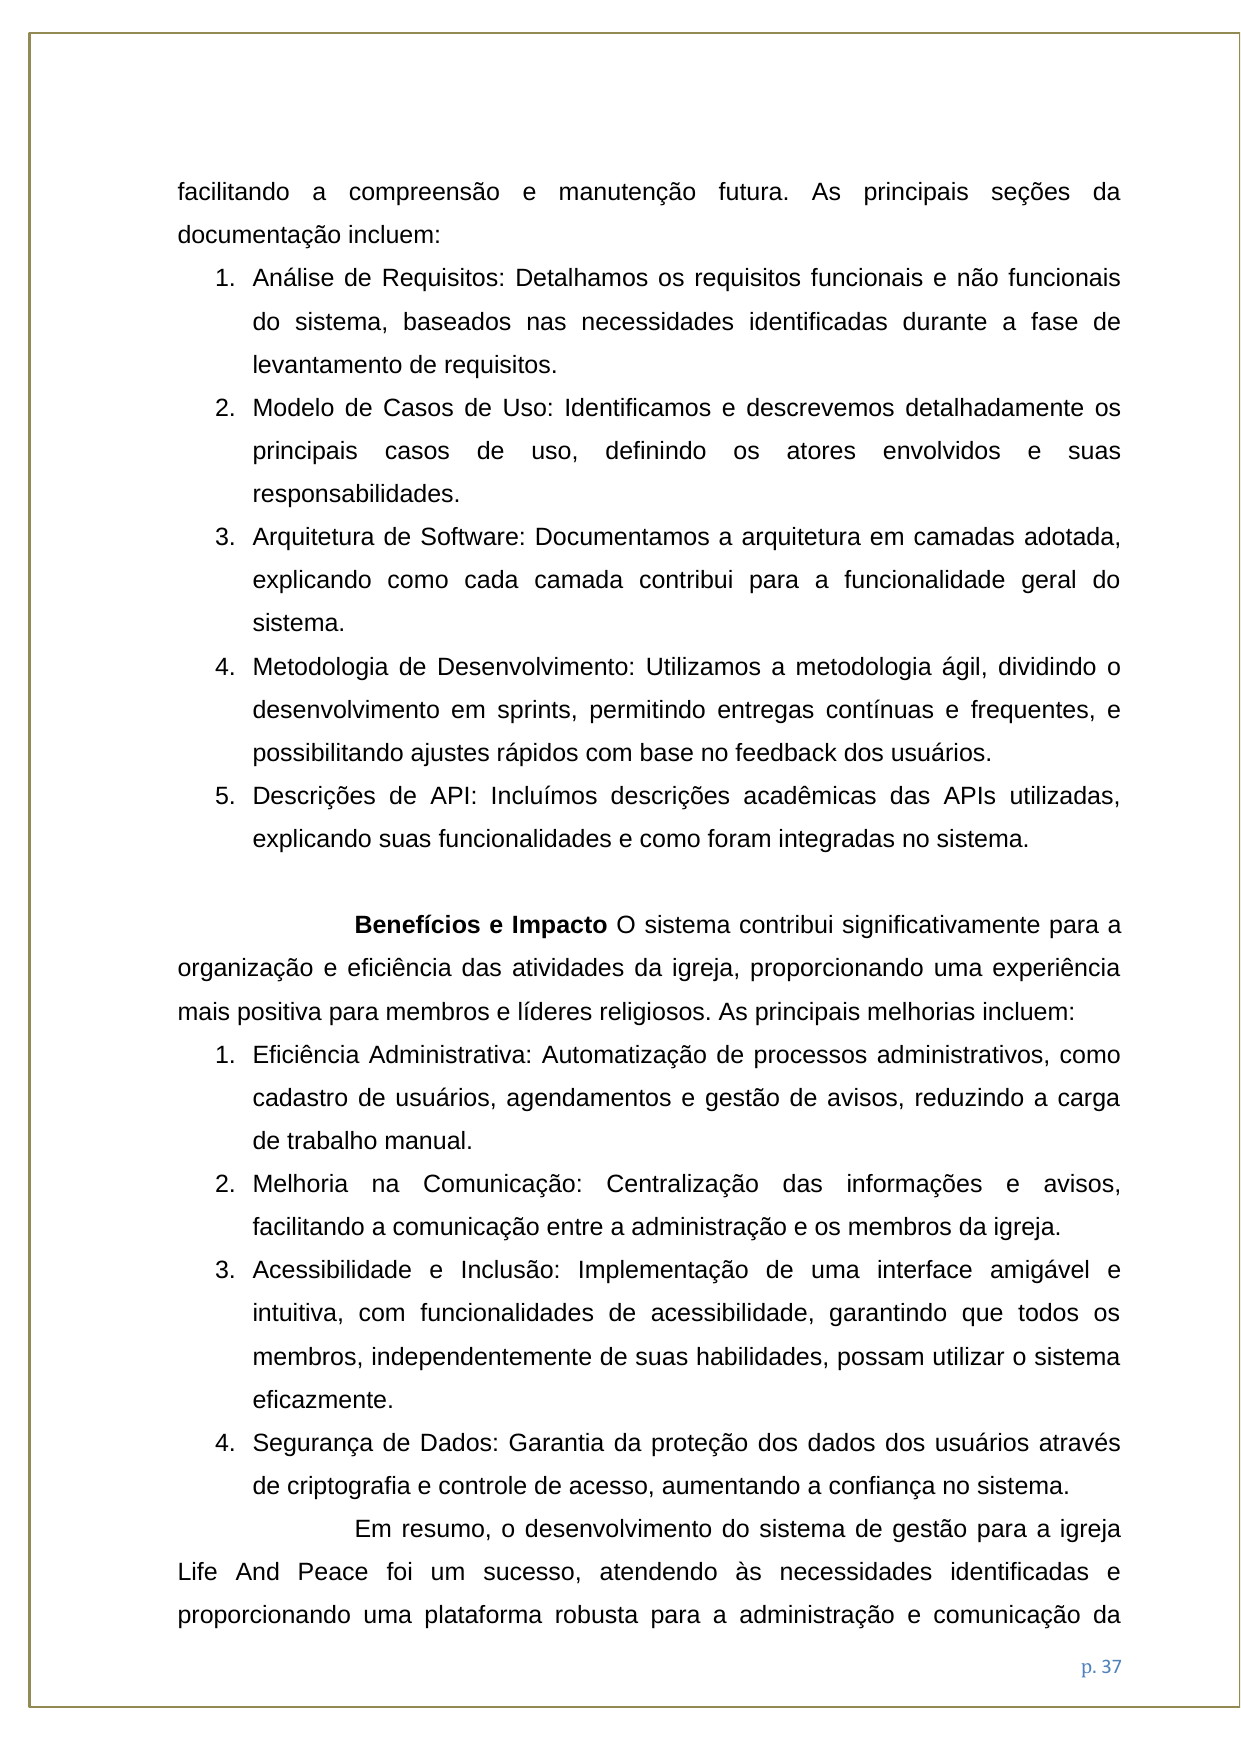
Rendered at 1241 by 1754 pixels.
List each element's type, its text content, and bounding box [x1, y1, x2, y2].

list Análise de Requisitos: Detalhamos os requisitos funcionais e não funcionais do sistema, baseados nas necessidades identificadas durante a fase de levantamento de requisitos. [215, 263, 1122, 378]
list Melhoria na Comunicação: Centralização das informações e avisos, facilitando a comunicação entre a administração e os membros da igreja. [215, 1169, 1122, 1241]
list Eficiência Administrativa: Automatização de processos administrativos, como cadastro de usuários, agendamentos e gestão de avisos, reduzindo a carga de trabalho manual. [215, 1040, 1122, 1155]
list Modelo de Casos de Uso: Identificamos e descrevemos detalhadamente os principais casos de uso, definindo os atores envolvidos e suas responsabilidades. [215, 393, 1122, 508]
text Benefícios e Impacto O sistema contribui significativamente para a organização e eficiência das atividades da igreja, proporcionando uma experiência mais positiva para membros e líderes religiosos. As principais melhorias incluem: [177, 910, 1122, 1025]
list Arquitetura de Software: Documentamos a arquitetura em camadas adotada, explicando como cada camada contribui para a funcionalidade geral do sistema. [215, 522, 1122, 637]
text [177, 1514, 1122, 1629]
list Segurança de Dados: Garantia da proteção dos dados dos usuários através de criptografia e controle de acesso, aumentando a confiança no sistema. [215, 1428, 1122, 1500]
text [177, 177, 1122, 249]
list Metodologia de Desenvolvimento: Utilizamos a metodologia ágil, dividindo o desenvolvimento em sprints, permitindo entregas contínuas e frequentes, e possibilitando ajustes rápidos com base no feedback dos usuários. [215, 652, 1122, 767]
list Acessibilidade e Inclusão: Implementação de uma interface amigável e intuitiva, com funcionalidades de acessibilidade, garantindo que todos os membros, independentemente de suas habilidades, possam utilizar o sistema eficazmente. [215, 1255, 1122, 1413]
list Descrições de API: Incluímos descrições acadêmicas das APIs utilizadas, explicando suas funcionalidades e como foram integradas no sistema. [215, 781, 1122, 853]
